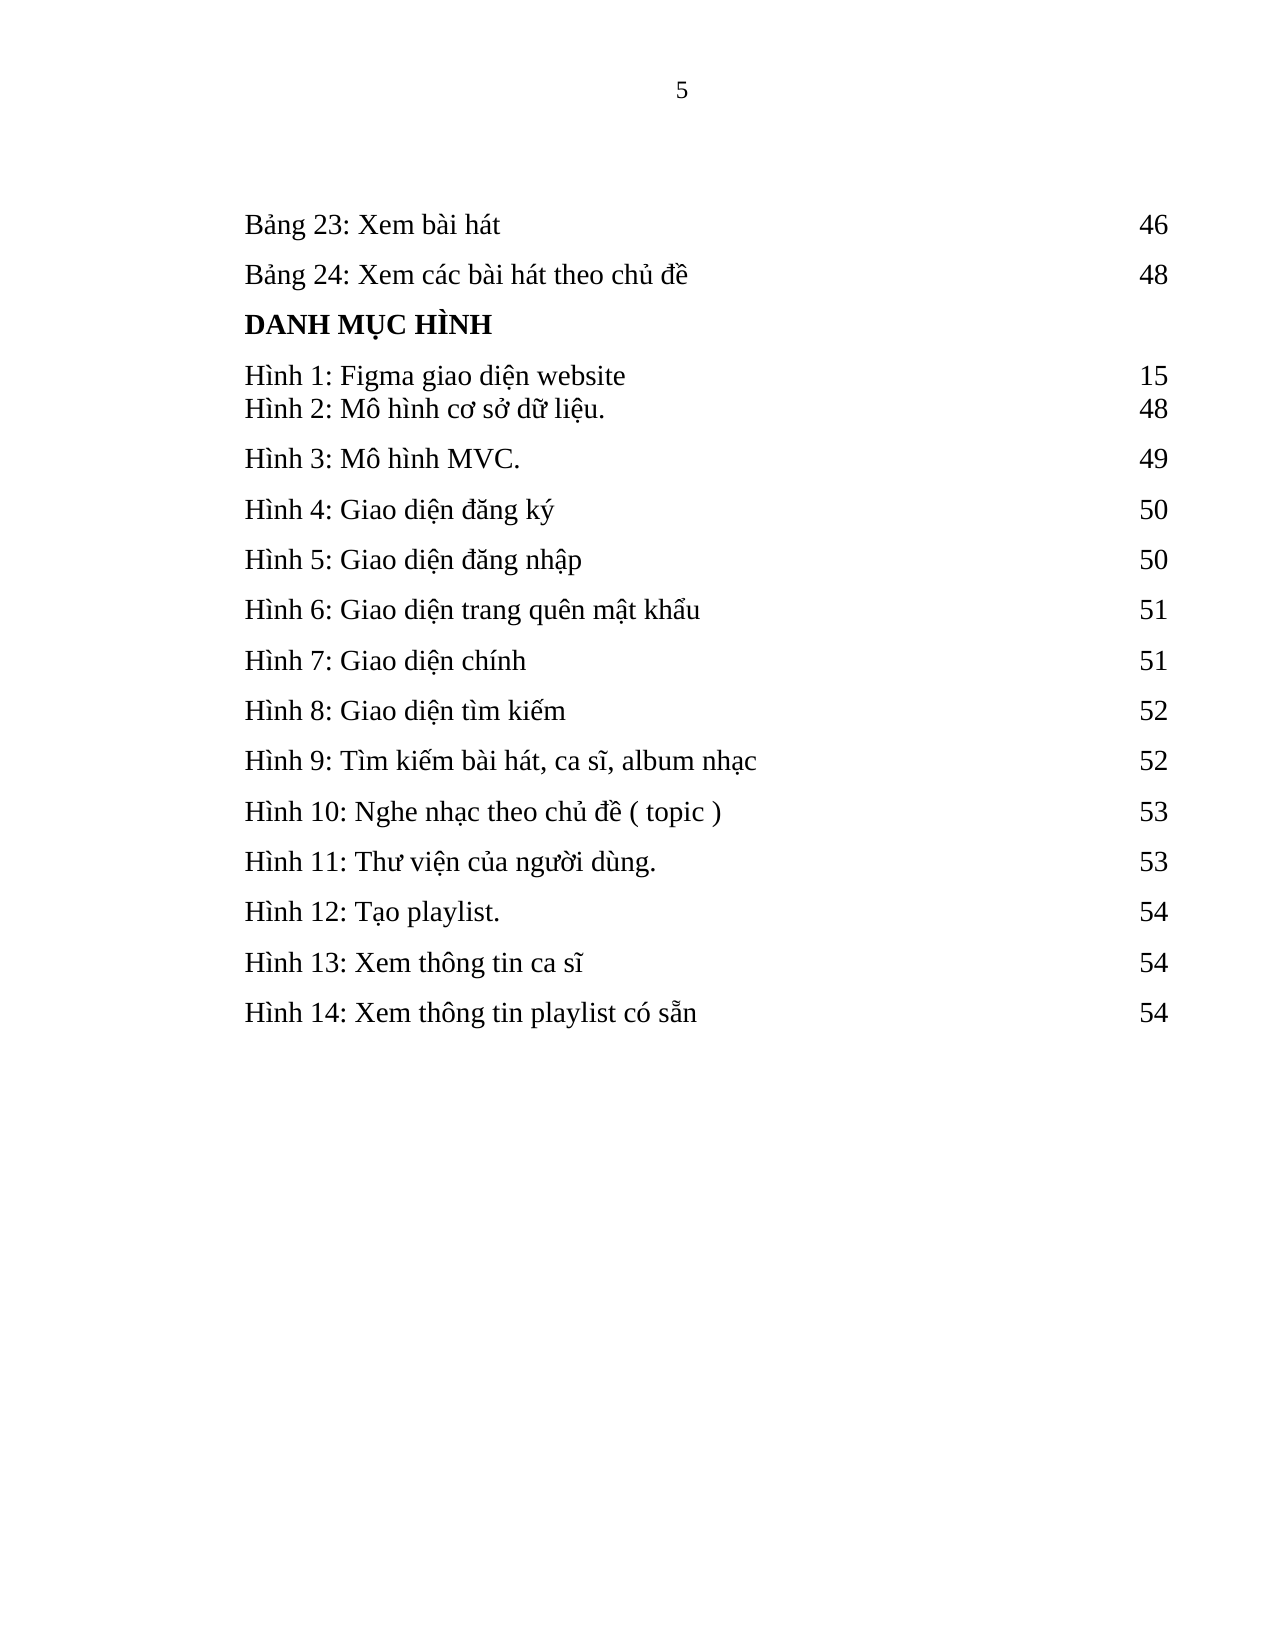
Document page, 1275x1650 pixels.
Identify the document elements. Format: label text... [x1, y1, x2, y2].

text Bảng 23: Xem bài hát 46 [244, 207, 1157, 240]
text Hình 14: Xem thông tin playlist có sẵn 54 [244, 995, 1157, 1028]
text Hình 6: Giao diện trang quên mật khẩu 51 [244, 592, 1157, 626]
text Hình 10: Nghe nhạc theo chủ đề ( topic ) 53 [244, 794, 1157, 827]
text Hình 3: Mô hình MVC. 49 [244, 442, 1157, 475]
text Hình 11: Thư viện của người dùng. 53 [244, 844, 1157, 878]
text Hình 2: Mô hình cơ sở dữ liệu. 48 [244, 391, 1157, 425]
text Hình 13: Xem thông tin ca sĩ 54 [244, 945, 1157, 978]
text Hình 1: Figma giao diện website 15 [244, 358, 1157, 391]
text Hình 9: Tìm kiếm bài hát, ca sĩ, album nhạc 52 [244, 743, 1157, 777]
text Hình 12: Tạo playlist. 54 [244, 894, 1157, 928]
text Hình 7: Giao diện chính 51 [244, 643, 1157, 676]
text Hình 5: Giao diện đăng nhập 50 [244, 542, 1157, 576]
text Bảng 24: Xem các bài hát theo chủ đề 48 [244, 257, 1157, 291]
text Hình 8: Giao diện tìm kiếm 52 [244, 693, 1157, 727]
text Hình 4: Giao diện đăng ký 50 [244, 492, 1157, 525]
text DANH MỤC HÌNH [244, 307, 1157, 341]
